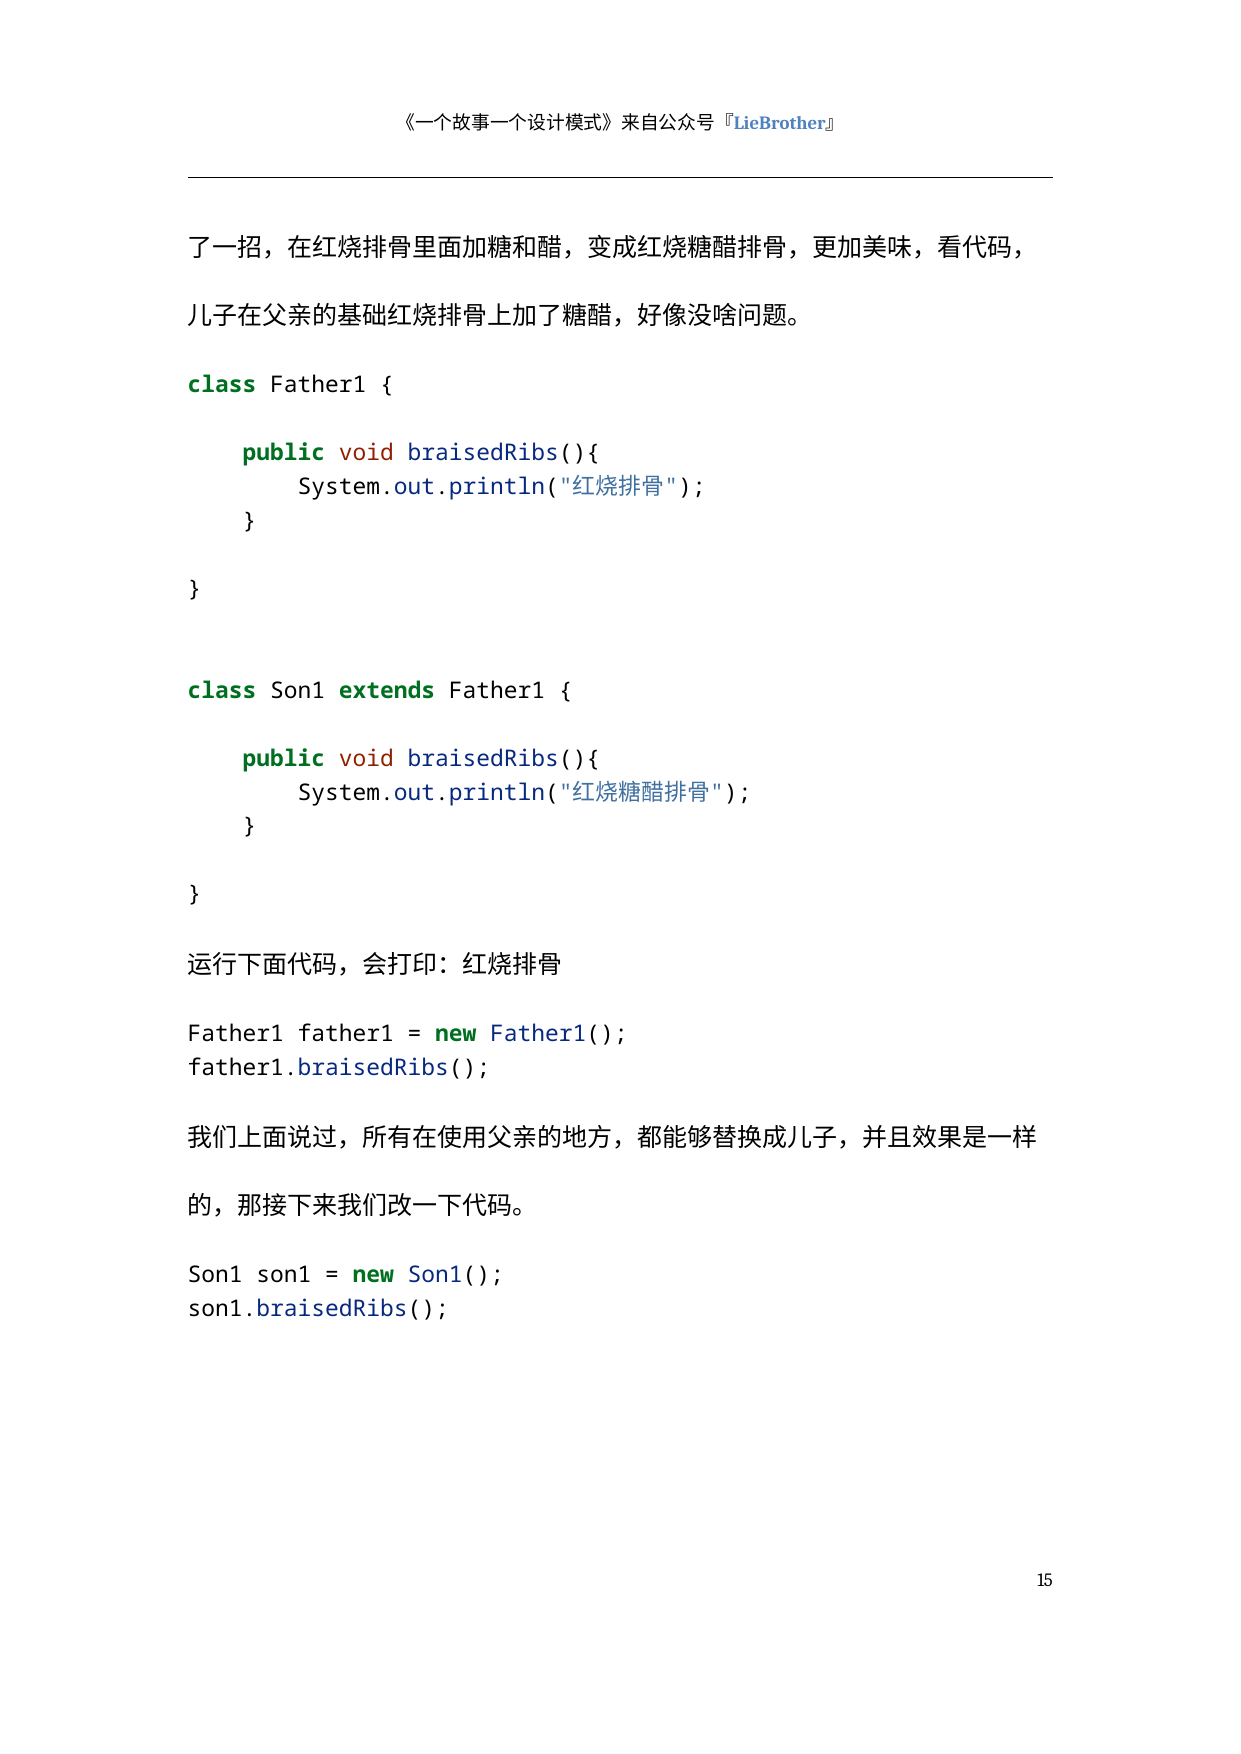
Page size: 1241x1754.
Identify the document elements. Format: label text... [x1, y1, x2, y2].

text 我们上面说过，所有在使用父亲的地方，都能够替换成儿子，并且效果是一样的，那接下来我们改一下代码。 [187, 1102, 1053, 1238]
text 运行下面代码，会打印：红烧排骨 [187, 929, 1053, 997]
text class Father1 { public void braisedRibs(){ System.out.println("红烧排骨"); } } class Son1 extends Father1 { public void braisedRibs(){ System.out.println("红烧糖醋排骨"); } } [187, 367, 1053, 910]
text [187, 212, 1053, 348]
text Father1 father1 = new Father1(); father1.braisedRibs(); [187, 1015, 1053, 1083]
text Son1 son1 = new Son1(); son1.braisedRibs(); [187, 1257, 1053, 1324]
